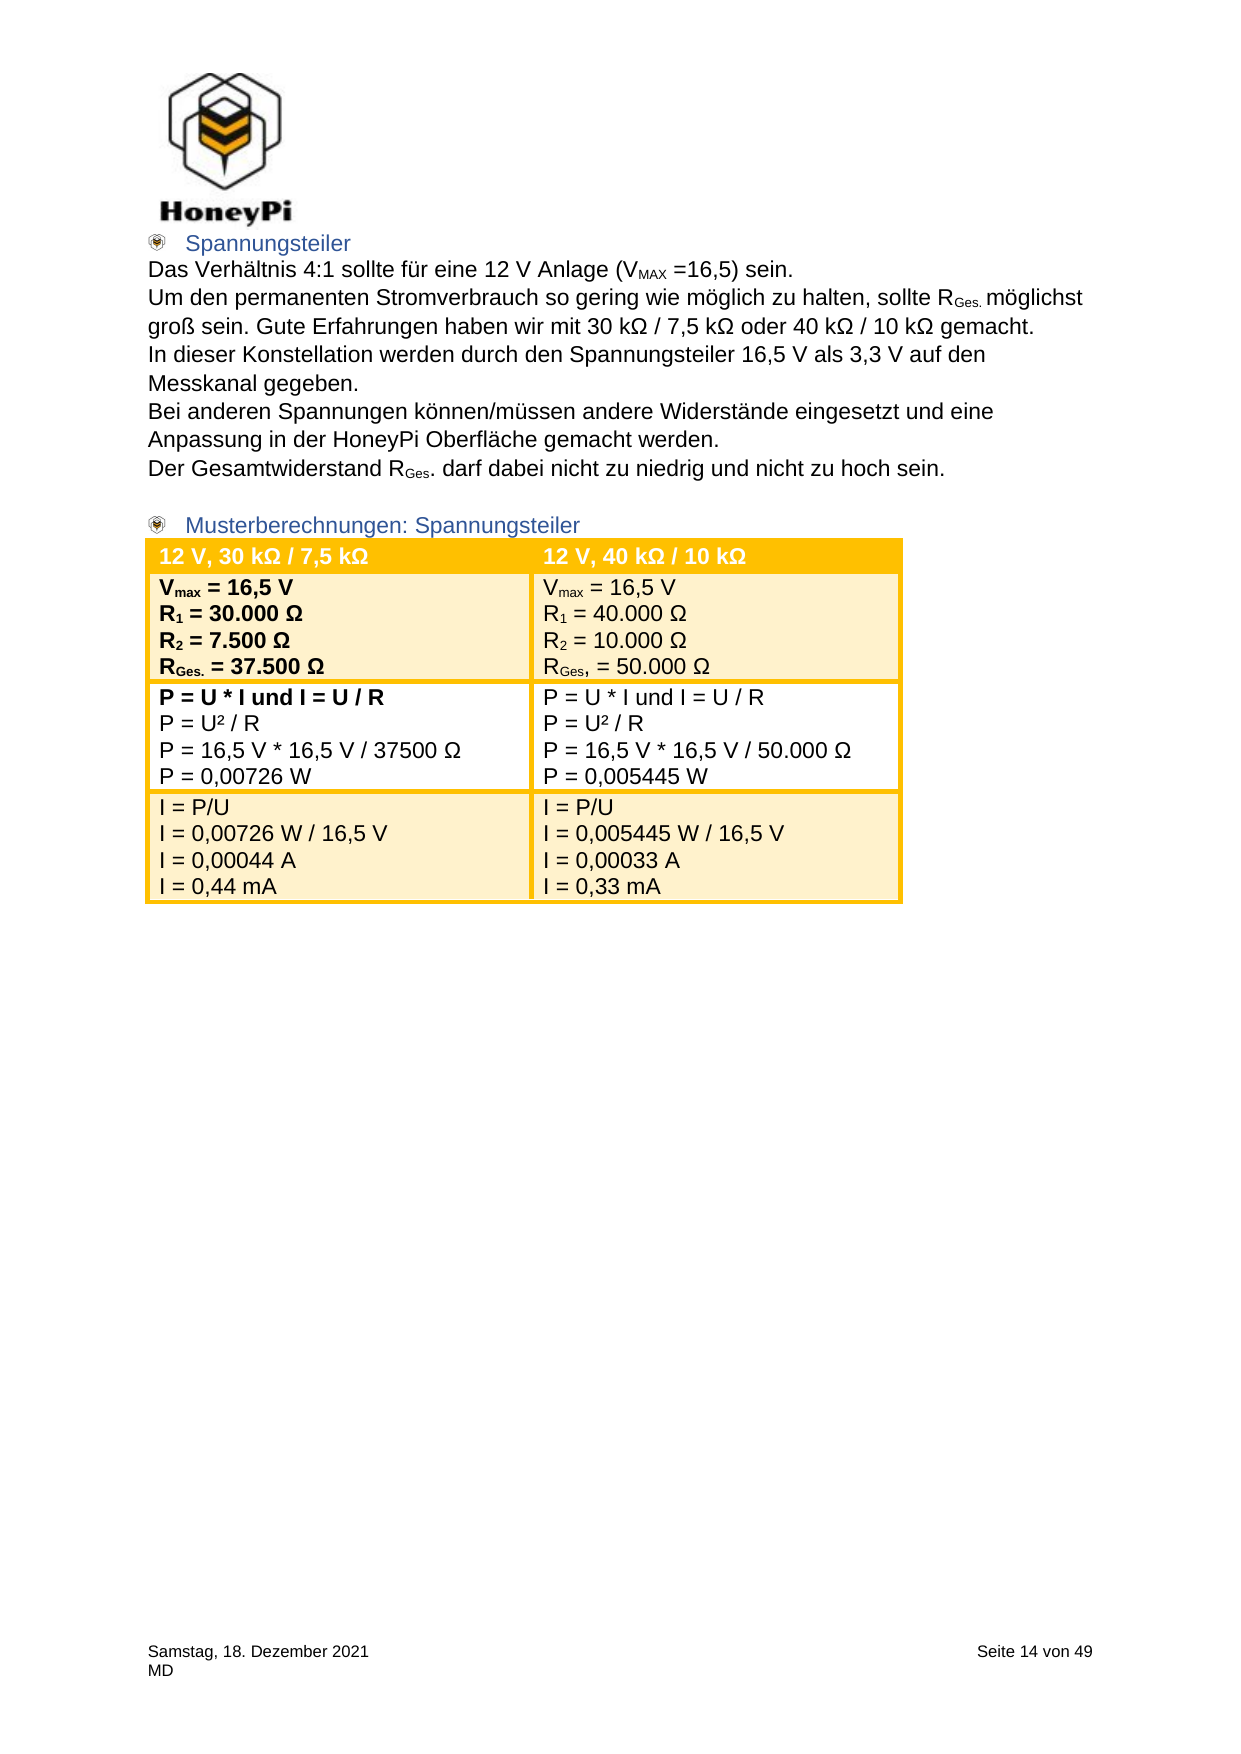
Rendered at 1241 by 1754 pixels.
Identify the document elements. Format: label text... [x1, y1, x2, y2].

picture [148, 234, 166, 251]
table_cell I = P/U I = 0,005445 W / 16,5 V I = 0,00033 A I = 0,33 mA [534, 794, 898, 899]
text Der Gesamtwiderstand RGes. darf dabei nicht zu niedrig und nicht zu hoch sein. [148, 455, 1092, 481]
table_cell I = P/U I = 0,00726 W / 16,5 V I = 0,00044 A I = 0,44 mA [150, 794, 529, 899]
subtitle Musterberechnungen: Spannungsteiler [148, 512, 1092, 538]
text Das Verhältnis 4:1 sollte für eine 12 V Anlage (VMAX =16,5) sein. [148, 256, 1092, 282]
table_header 12 V, 40 kΩ / 10 kΩ [532, 543, 898, 569]
text Um den permanenten Stromverbrauch so gering wie möglich zu halten, sollte RGes. möglichst groß sein. Gute Erfahrungen haben wir mit 30 kΩ / 7,5 kΩ oder 40 kΩ / 10 kΩ gemacht. [148, 284, 1092, 339]
picture [148, 516, 166, 534]
text In dieser Konstellation werden durch den Spannungsteiler 16,5 V als 3,3 V auf den Messkanal gegeben. [148, 341, 1092, 396]
picture [147, 73, 304, 230]
table_cell P = U * I und I = U / R P = U² / R P = 16,5 V * 16,5 V / 37500 Ω P = 0,00726 W [150, 684, 529, 789]
table_header 12 V, 30 kΩ / 7,5 kΩ [150, 543, 532, 569]
subtitle Spannungsteiler [148, 229, 1092, 256]
text Bei anderen Spannungen können/müssen andere Widerstände eingesetzt und eine Anpassung in der HoneyPi Oberfläche gemacht werden. [148, 398, 1092, 453]
table_cell Vmax = 16,5 V R1 = 30.000 Ω R2 = 7.500 Ω RGes. = 37.500 Ω [150, 574, 529, 679]
table_cell P = U * I und I = U / R P = U² / R P = 16,5 V * 16,5 V / 50.000 Ω P = 0,005445 W [534, 684, 898, 789]
table_cell Vmax = 16,5 V R1 = 40.000 Ω R2 = 10.000 Ω RGes, = 50.000 Ω [534, 574, 898, 679]
